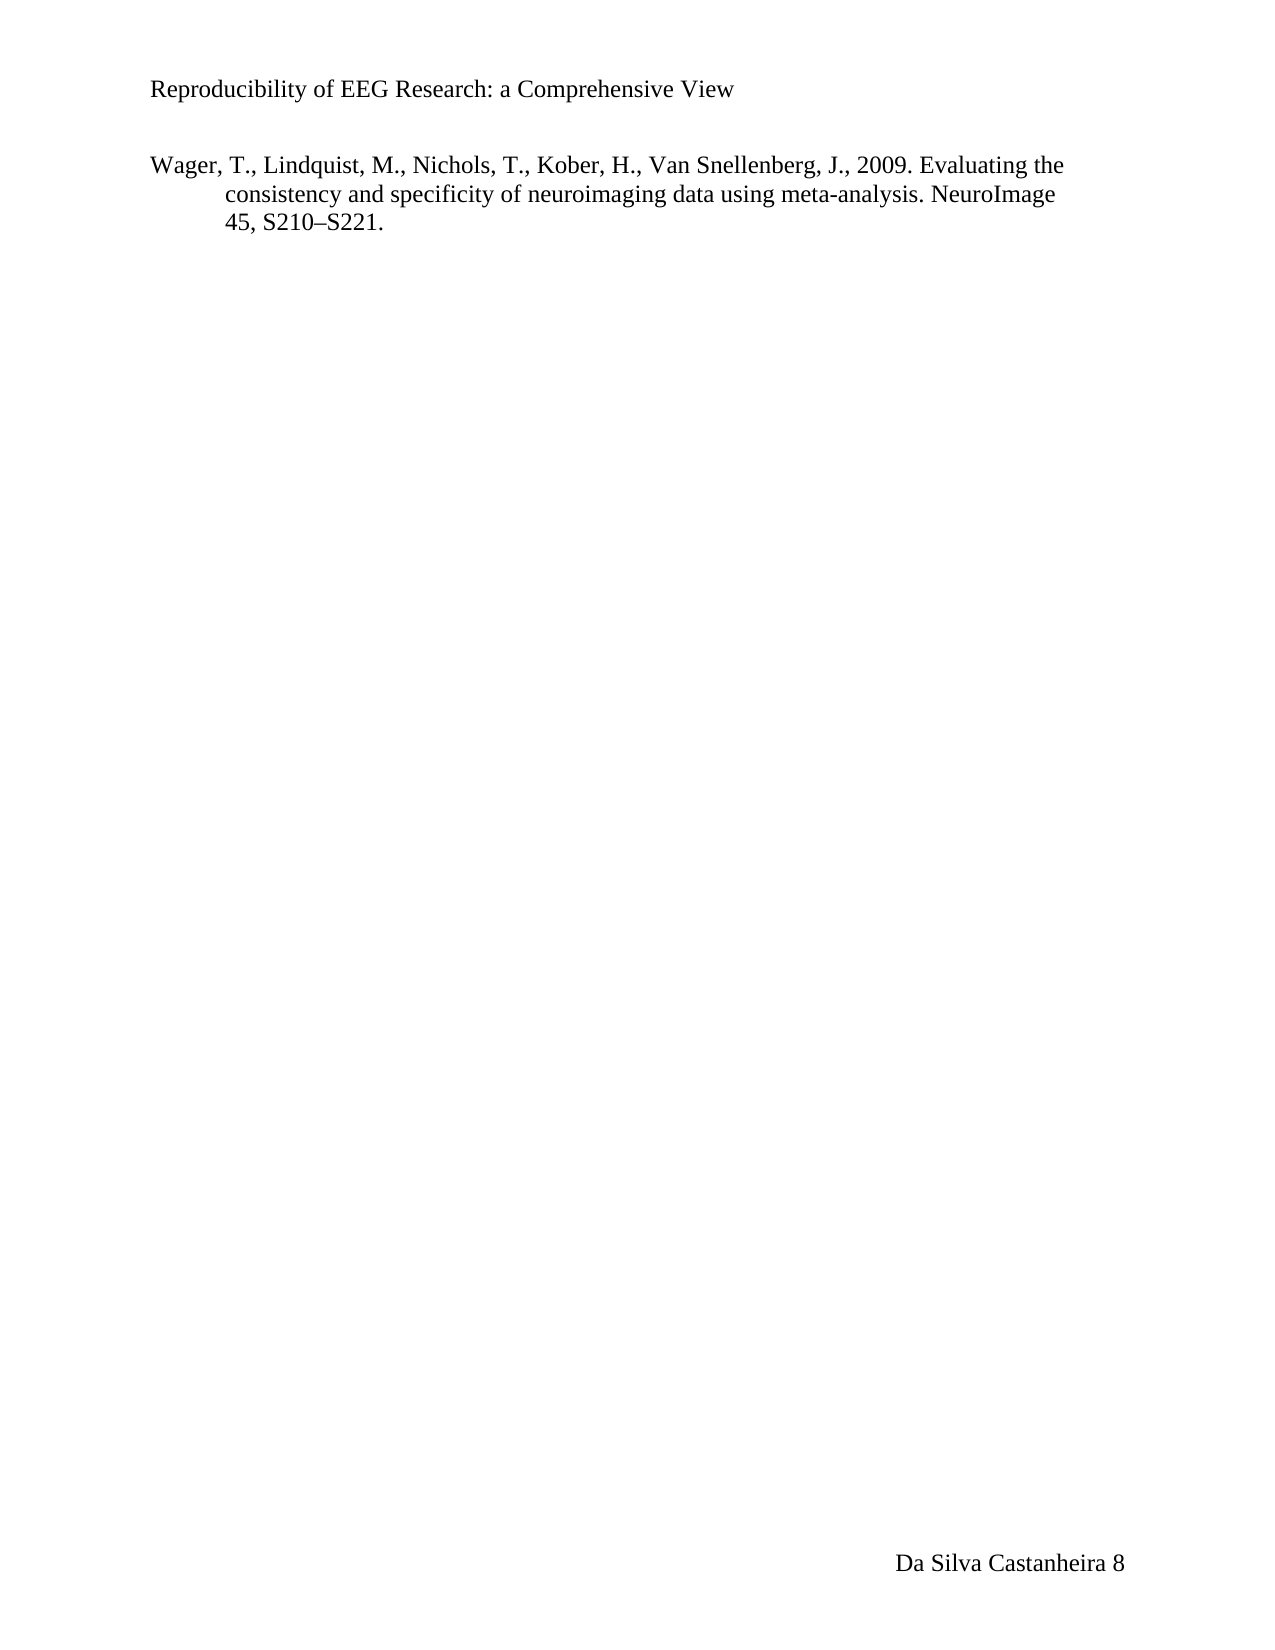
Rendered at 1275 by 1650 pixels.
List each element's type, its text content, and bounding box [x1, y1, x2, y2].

text 45, S210–S221. [225, 207, 1125, 236]
text Wager, T., Lindquist, M., Nichols, T., Kober, H., Van Snellenberg, J., 2009. Evaluating the consistency and specificity of neuroimaging data using meta-analysis. NeuroImage [150, 150, 1125, 207]
